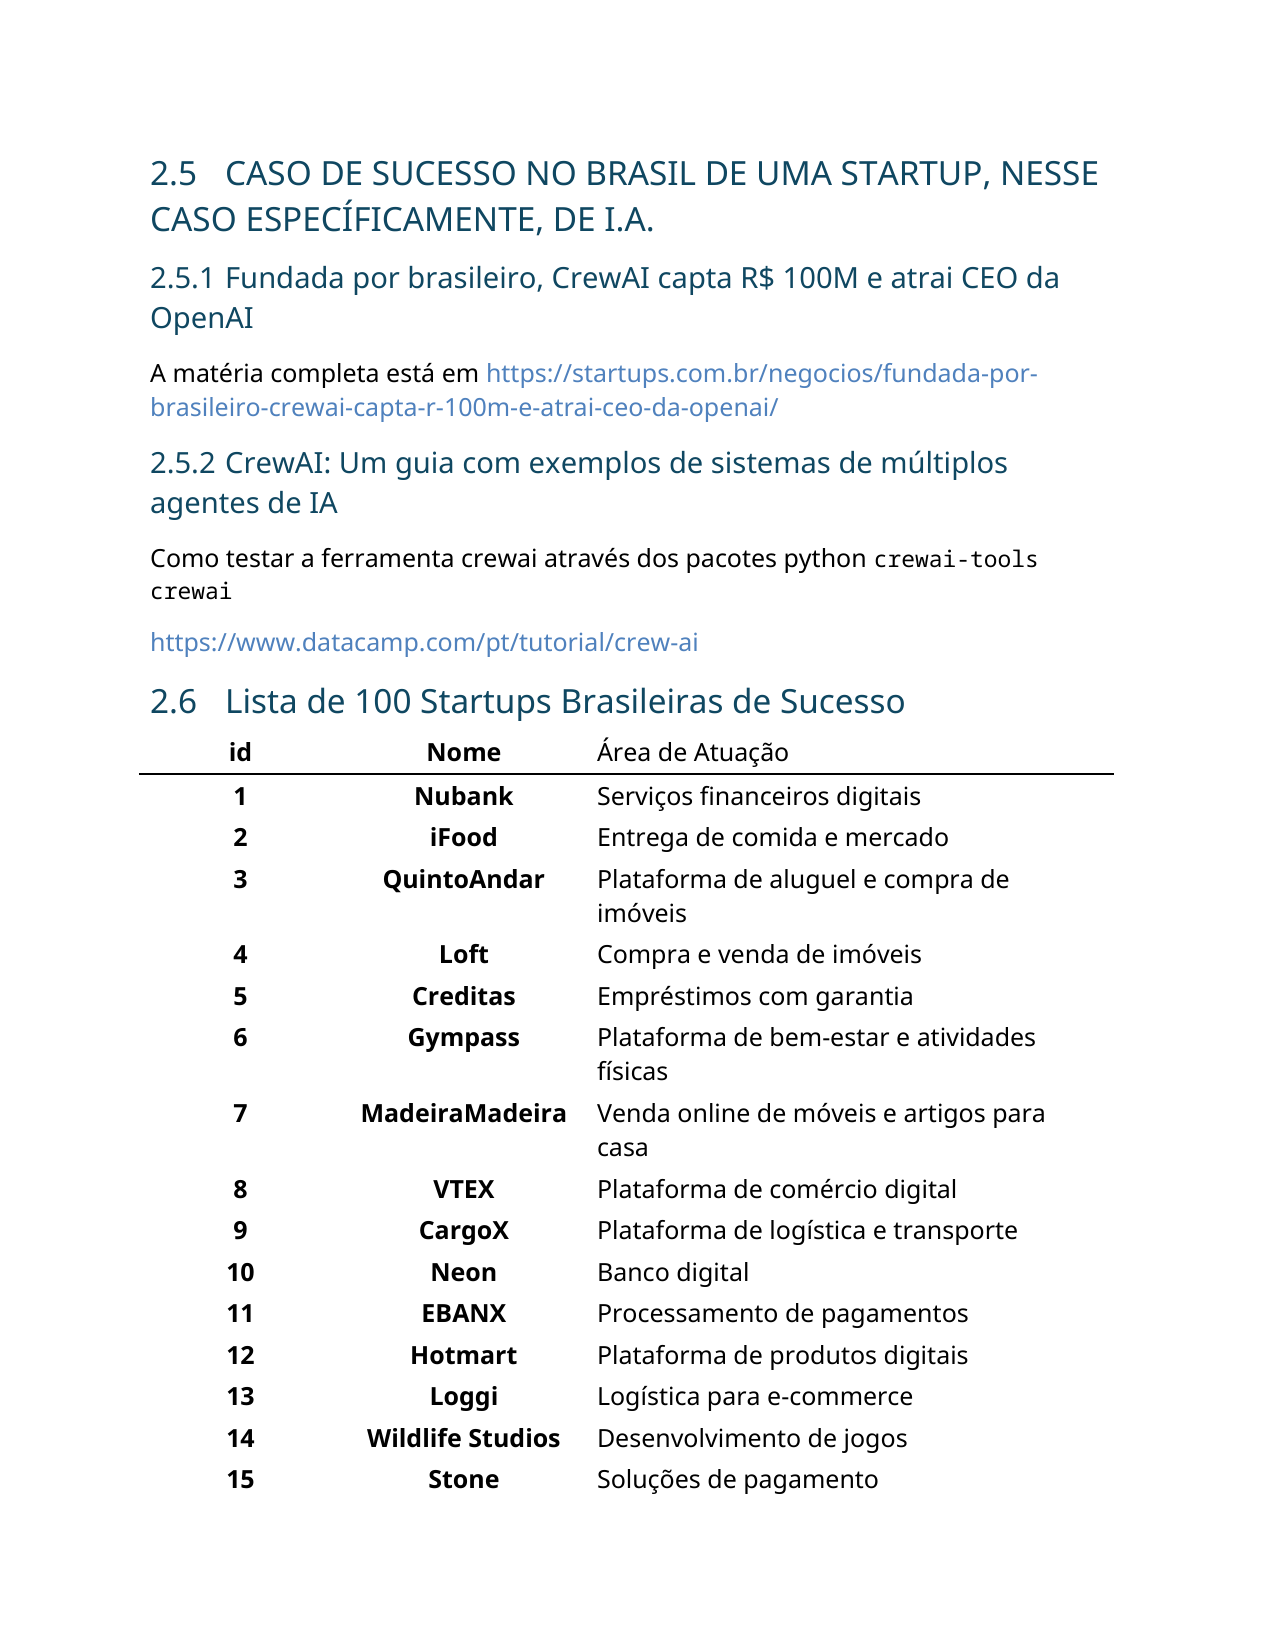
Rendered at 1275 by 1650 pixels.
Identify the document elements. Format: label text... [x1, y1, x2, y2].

table_cell 5 [139, 975, 342, 1016]
table_cell 14 [139, 1417, 342, 1458]
table_cell Serviços financeiros digitais [586, 775, 1114, 816]
subtitle 2.5.2 CrewAI: Um guia com exemplos de sistemas de múltiplos agentes de IA [150, 442, 1125, 522]
table_cell 10 [139, 1251, 342, 1292]
table_cell 11 [139, 1292, 342, 1334]
table_cell Creditas [342, 975, 586, 1016]
table_cell MadeiraMadeira [342, 1092, 586, 1167]
table_cell Plataforma de bem-estar e atividades físicas [586, 1016, 1114, 1092]
table_cell Compra e venda de imóveis [586, 933, 1114, 975]
table_cell iFood [342, 816, 586, 857]
table_cell EBANX [342, 1292, 586, 1334]
table_cell Plataforma de logística e transporte [586, 1209, 1114, 1251]
table_cell 7 [139, 1092, 342, 1167]
table_cell Gympass [342, 1016, 586, 1092]
table_cell 8 [139, 1168, 342, 1209]
text https://www.datacamp.com/pt/tutorial/crew-ai [150, 625, 1125, 659]
table_cell Soluções de pagamento [586, 1459, 1114, 1500]
subtitle 2.5.1 Fundada por brasileiro, CrewAI capta R$ 100M e atrai CEO da OpenAI [150, 257, 1125, 337]
table_cell 4 [139, 933, 342, 975]
table_cell Banco digital [586, 1251, 1114, 1292]
table_cell Neon [342, 1251, 586, 1292]
text A matéria completa está em https://startups.com.br/negocios/fundada-por-brasileiro-crewai-capta-r-100m-e-atrai-ceo-da-openai/ [150, 356, 1125, 424]
table_cell CargoX [342, 1209, 586, 1251]
table_cell Loggi [342, 1375, 586, 1417]
table_cell 2 [139, 816, 342, 857]
table_cell Logística para e-commerce [586, 1375, 1114, 1417]
subtitle 2.6 Lista de 100 Startups Brasileiras de Sucesso [150, 677, 1125, 723]
table_cell VTEX [342, 1168, 586, 1209]
table_cell Venda online de móveis e artigos para casa [586, 1092, 1114, 1167]
table_cell Hotmart [342, 1334, 586, 1375]
table_cell Processamento de pagamentos [586, 1292, 1114, 1334]
table_cell 6 [139, 1016, 342, 1092]
subtitle 2.5 CASO DE SUCESSO NO BRASIL DE UMA STARTUP, NESSE CASO ESPECÍFICAMENTE, DE I.A. [150, 150, 1125, 241]
table_cell Loft [342, 933, 586, 975]
table_cell Empréstimos com garantia [586, 975, 1114, 1016]
table_cell 1 [139, 775, 342, 816]
table_cell Plataforma de produtos digitais [586, 1334, 1114, 1375]
table_cell 15 [139, 1459, 342, 1500]
table_header Área de Atuação [586, 731, 1114, 773]
table_header Nome [342, 731, 586, 773]
table_cell Wildlife Studios [342, 1417, 586, 1458]
table_cell QuintoAndar [342, 858, 586, 933]
table_cell 13 [139, 1375, 342, 1417]
table_cell Entrega de comida e mercado [586, 816, 1114, 857]
table_cell Desenvolvimento de jogos [586, 1417, 1114, 1458]
table_cell 3 [139, 858, 342, 933]
table_cell 12 [139, 1334, 342, 1375]
table_cell Plataforma de comércio digital [586, 1168, 1114, 1209]
table_cell Nubank [342, 775, 586, 816]
table_header id [139, 731, 342, 773]
table_cell Stone [342, 1459, 586, 1500]
table_cell Plataforma de aluguel e compra de imóveis [586, 858, 1114, 933]
table_cell 9 [139, 1209, 342, 1251]
text Como testar a ferramenta crewai através dos pacotes python crewai-tools crewai [150, 541, 1125, 606]
